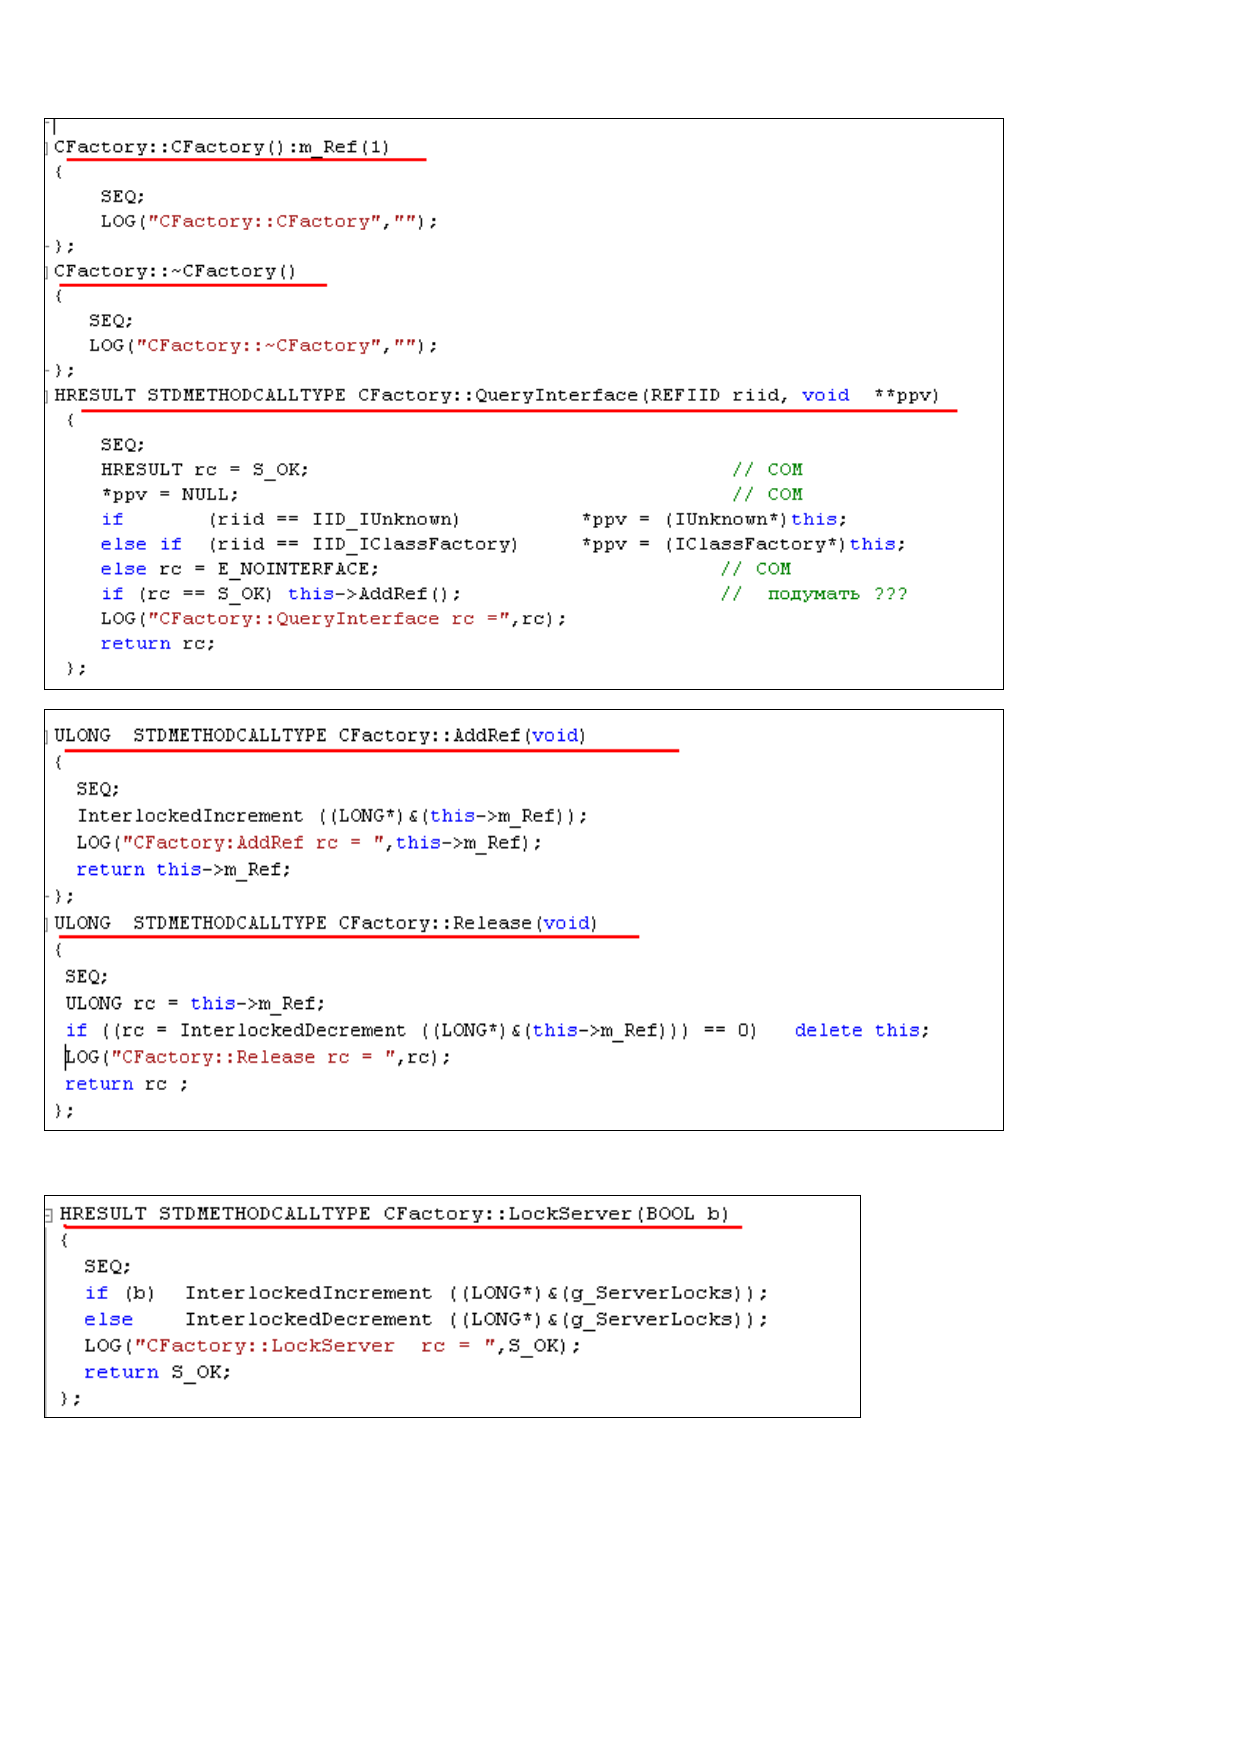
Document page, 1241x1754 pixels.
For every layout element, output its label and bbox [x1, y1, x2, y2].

picture [45, 119, 1003, 689]
picture [45, 1196, 860, 1417]
picture [45, 710, 1003, 1130]
